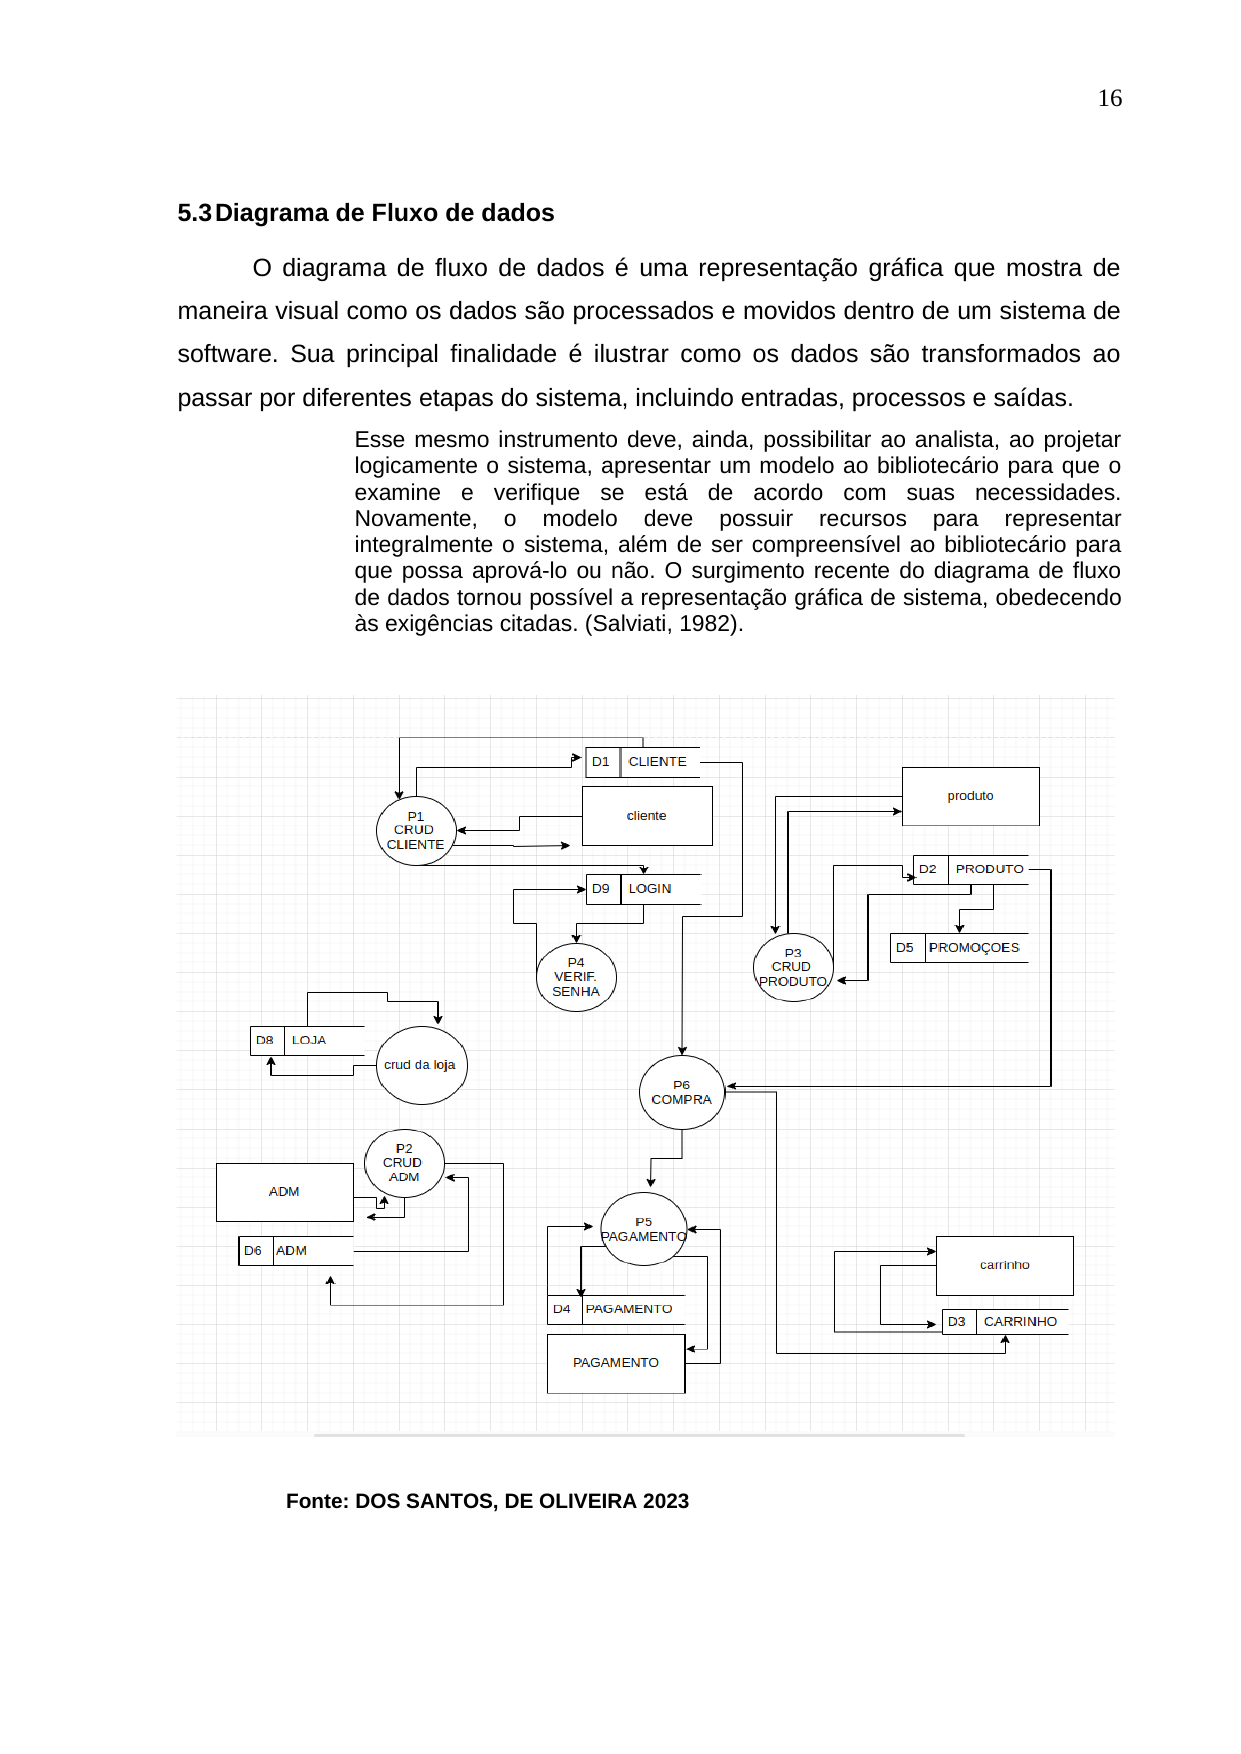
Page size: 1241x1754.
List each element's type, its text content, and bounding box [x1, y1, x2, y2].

picture [176, 695, 1115, 1437]
text O diagrama de fluxo de dados é uma representação gráfica que mostra de maneira visual como os dados são processados e movidos dentro de um sistema de software. Sua principal finalidade é ilustrar como os dados são transformados ao passar por diferentes etapas do sistema, incluindo entradas, processos e saídas. [177, 253, 1122, 411]
subtitle Diagrama de Fluxo de dados [177, 198, 1122, 226]
text Esse mesmo instrumento deve, ainda, possibilitar ao analista, ao projetar logicamente o sistema, apresentar um modelo ao bibliotecário para que o examine e verifique se está de acordo com suas necessidades. Novamente, o modelo deve possuir recursos para representar integralmente o sistema, além de ser compreensível ao bibliotecário para que possa aprová-lo ou não. O surgimento recente do diagrama de fluxo de dados tornou possível a representação gráfica de sistema, obedecendo às exigências citadas. (Salviati, 1982). [354, 426, 1122, 637]
